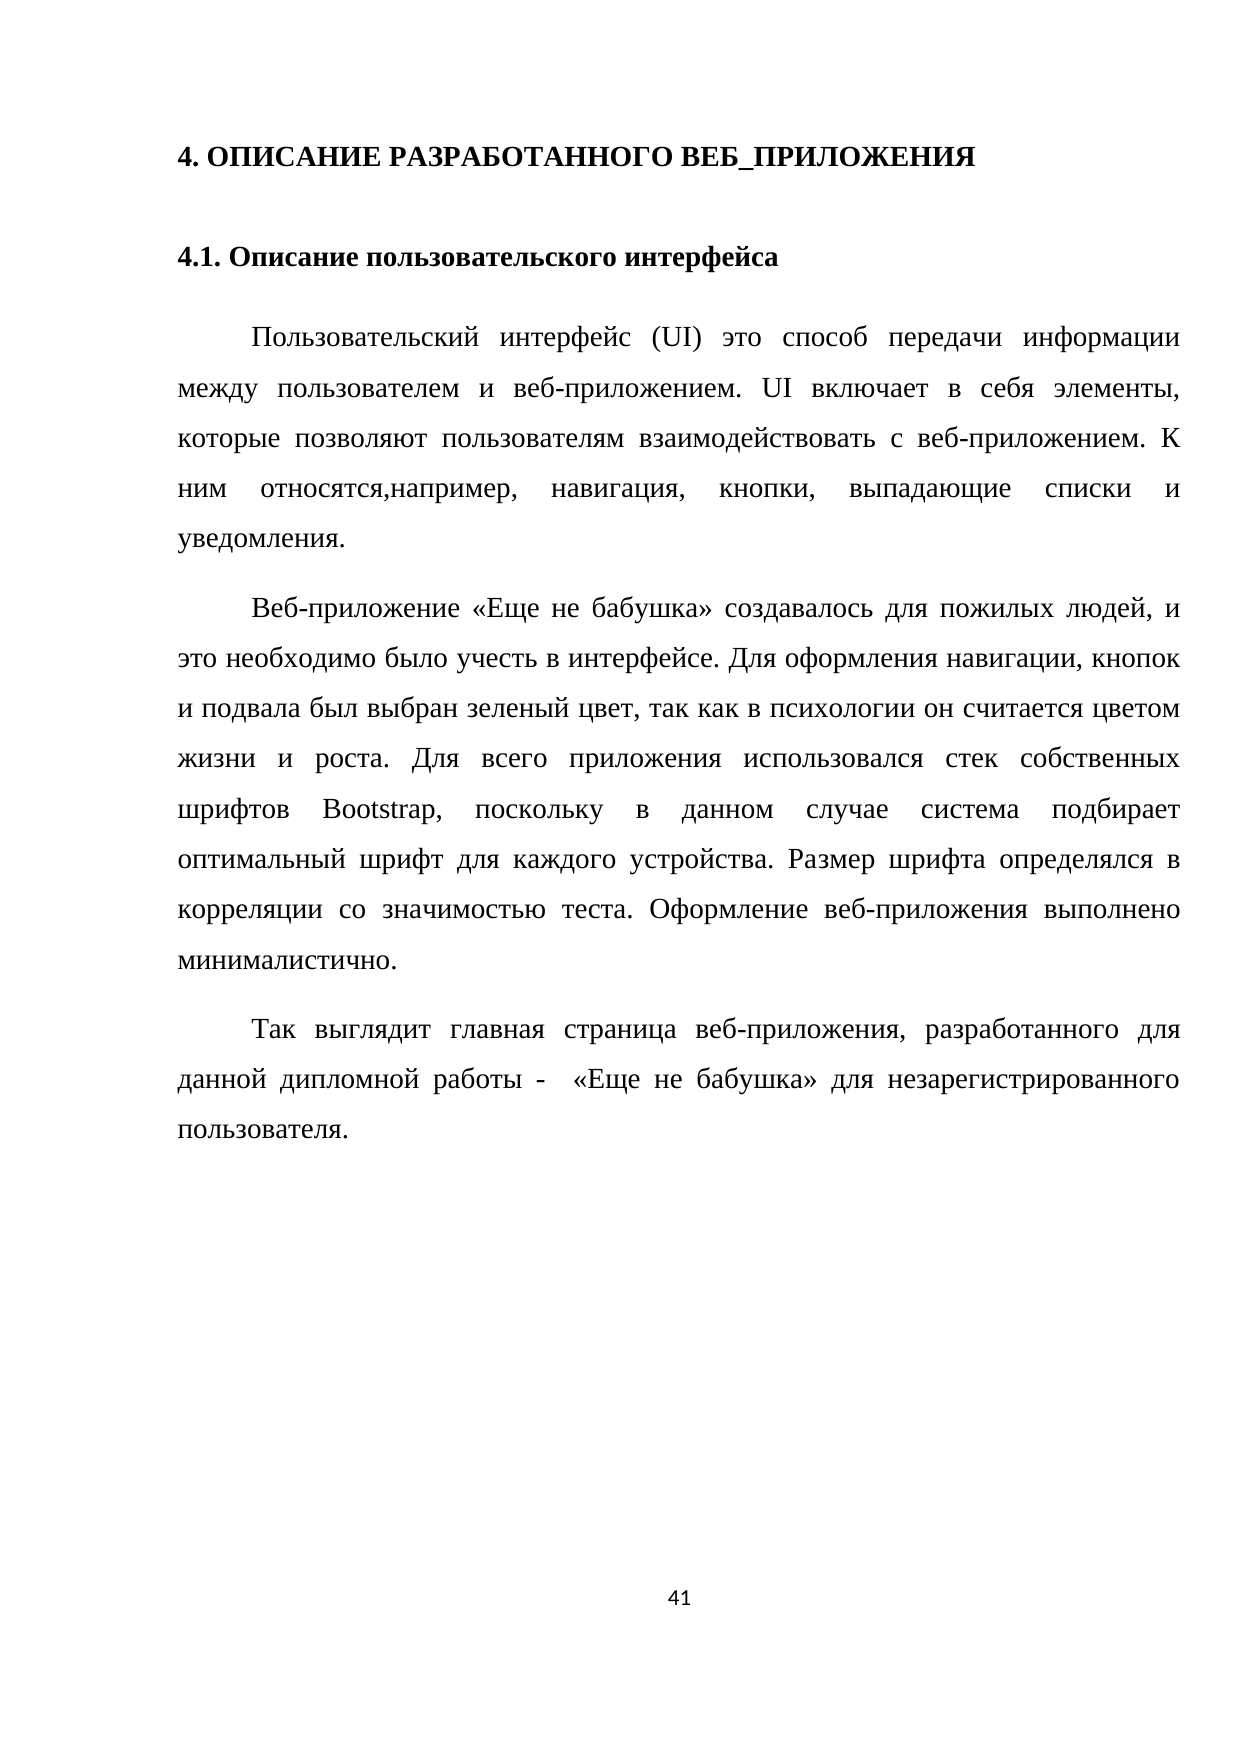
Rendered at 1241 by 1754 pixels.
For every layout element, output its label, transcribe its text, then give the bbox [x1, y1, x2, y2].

text Веб-приложение «Еще не бабушка» создавалось для пожилых людей, и это необходимо было учесть в интерфейсе. Для оформления навигации, кнопок и подвала был выбран зеленый цвет, так как в психологии он считается цветом жизни и роста. Для всего приложения использовался стек собственных шрифтов Bootstrap, поскольку в данном случае система подбирает оптимальный шрифт для каждого устройства. Размер шрифта определялся в корреляции со значимостью теста. Оформление веб-приложения выполнено минималистично. [177, 590, 1181, 975]
text 4. ОПИСАНИЕ РАЗРАБОТАННОГО ВЕБ_ПРИЛОЖЕНИЯ [177, 139, 1181, 172]
text 4.1. Описание пользовательского интерфейса [177, 239, 1181, 273]
text Так выглядит главная страница веб-приложения, разработанного для данной дипломной работы - «Еще не бабушка» для незарегистрированного пользователя. [177, 1011, 1181, 1145]
text Пользовательский интерфейс (UI) это способ передачи информации между пользователем и веб-приложением. UI включает в себя элементы, которые позволяют пользователям взаимодействовать с веб-приложением. К ним относятся,например, навигация, кнопки, выпадающие списки и уведомления. [177, 319, 1181, 554]
